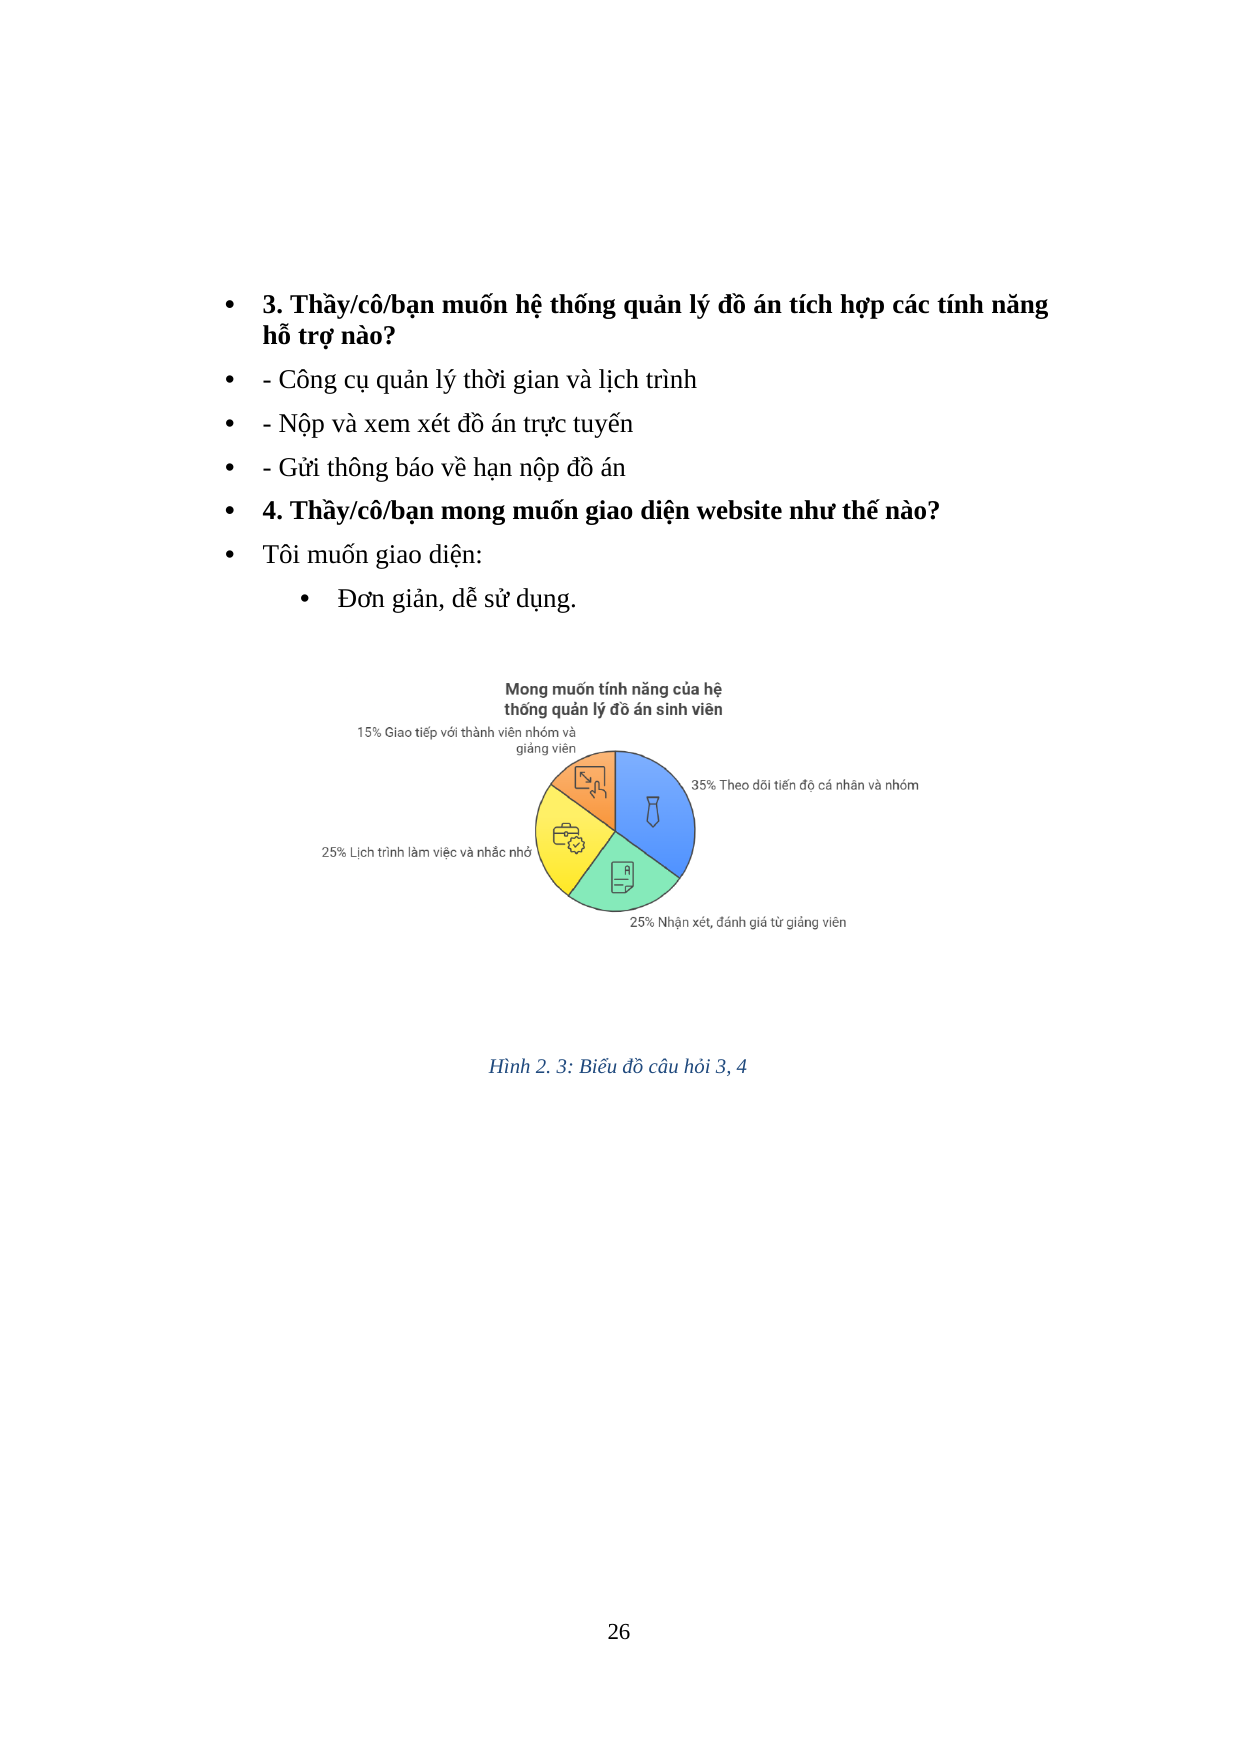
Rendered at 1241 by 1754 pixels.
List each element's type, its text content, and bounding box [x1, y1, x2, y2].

text Hình 2. 3: Biểu đồ câu hỏi 3, 4 [187, 1054, 1050, 1078]
list - Nộp và xem xét đồ án trực tuyến [225, 407, 1050, 438]
list 3. Thầy/cô/bạn muốn hệ thống quản lý đồ án tích hợp các tính năng hỗ trợ nào? [225, 288, 1050, 351]
list - Công cụ quản lý thời gian và lịch trình [225, 363, 1050, 394]
list - Gửi thông báo về hạn nộp đồ án [225, 451, 1050, 482]
list Đơn giản, dễ sử dụng. [300, 582, 1050, 613]
picture [309, 671, 929, 938]
list Tôi muốn giao diện: [225, 538, 1050, 569]
list 4. Thầy/cô/bạn mong muốn giao diện website như thế nào? [225, 494, 1050, 526]
